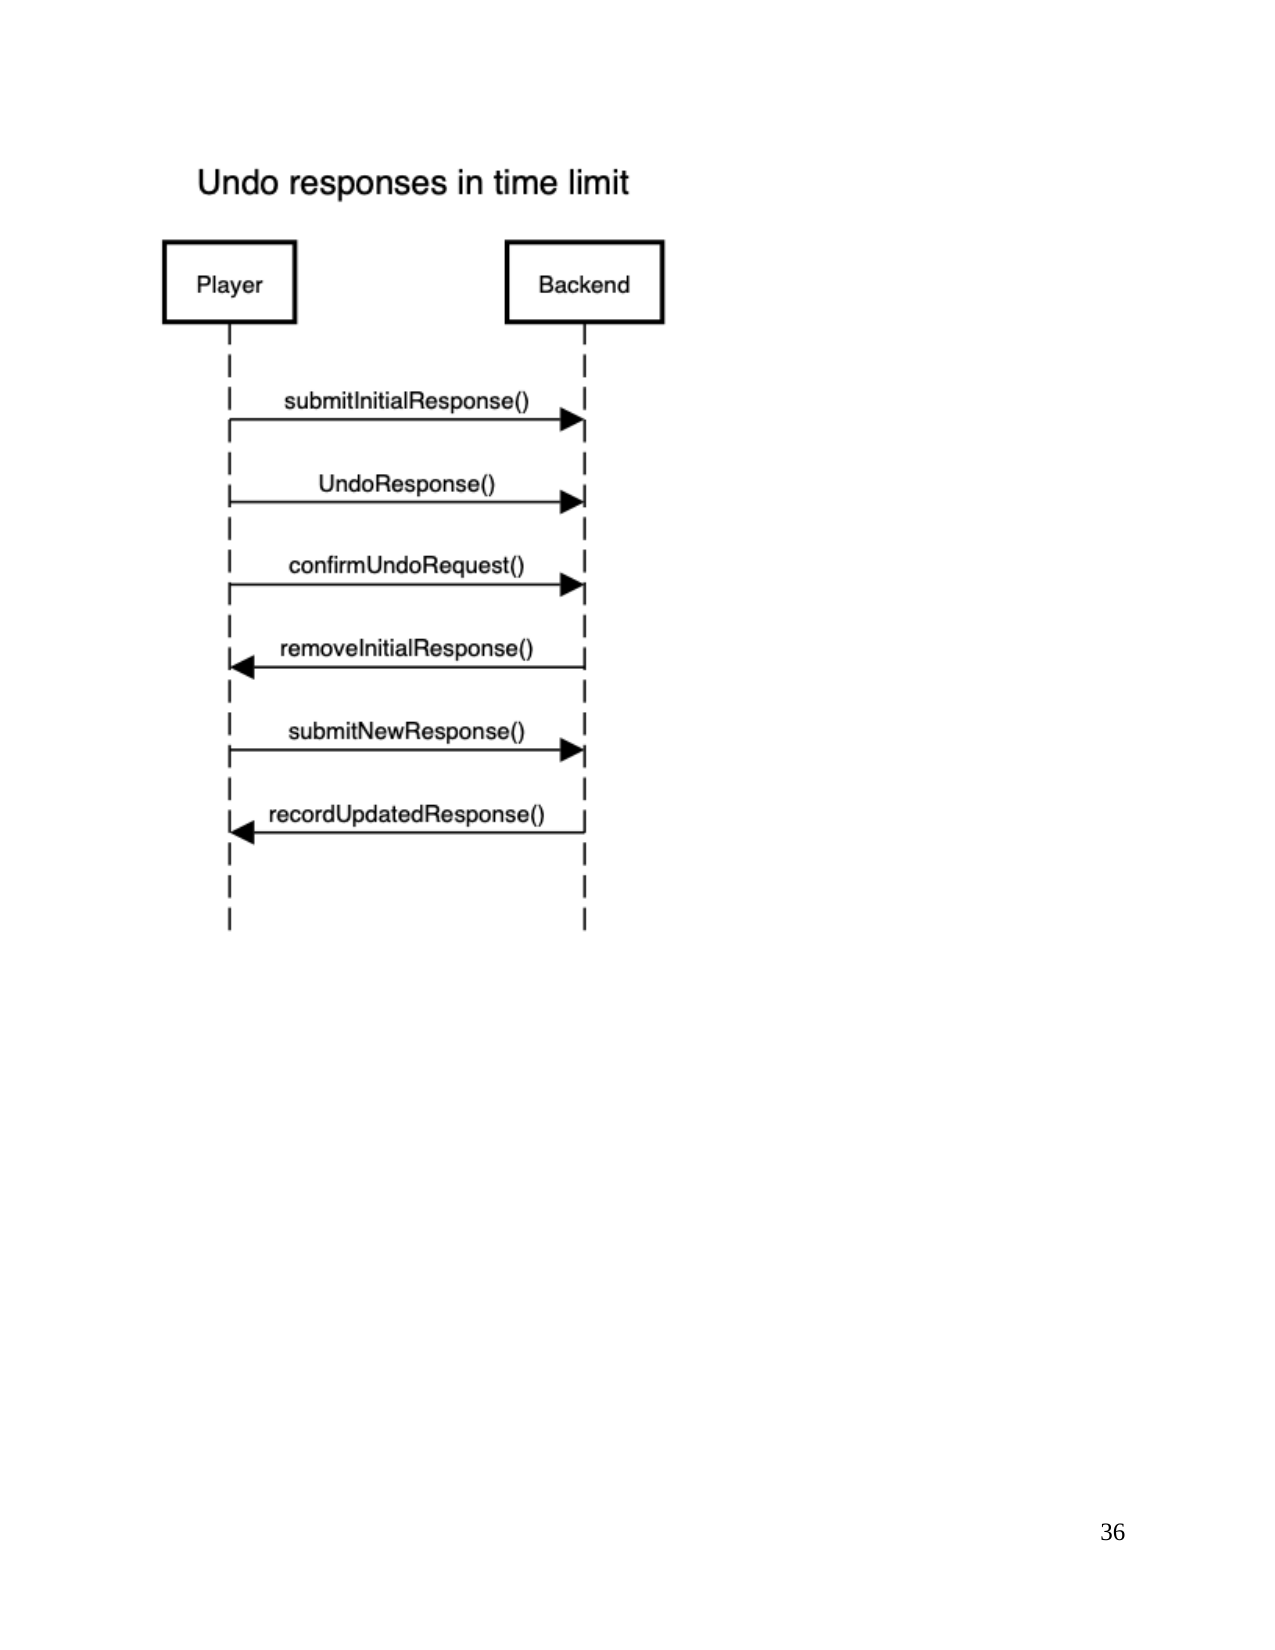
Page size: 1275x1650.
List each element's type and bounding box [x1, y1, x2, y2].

picture [150, 150, 677, 935]
